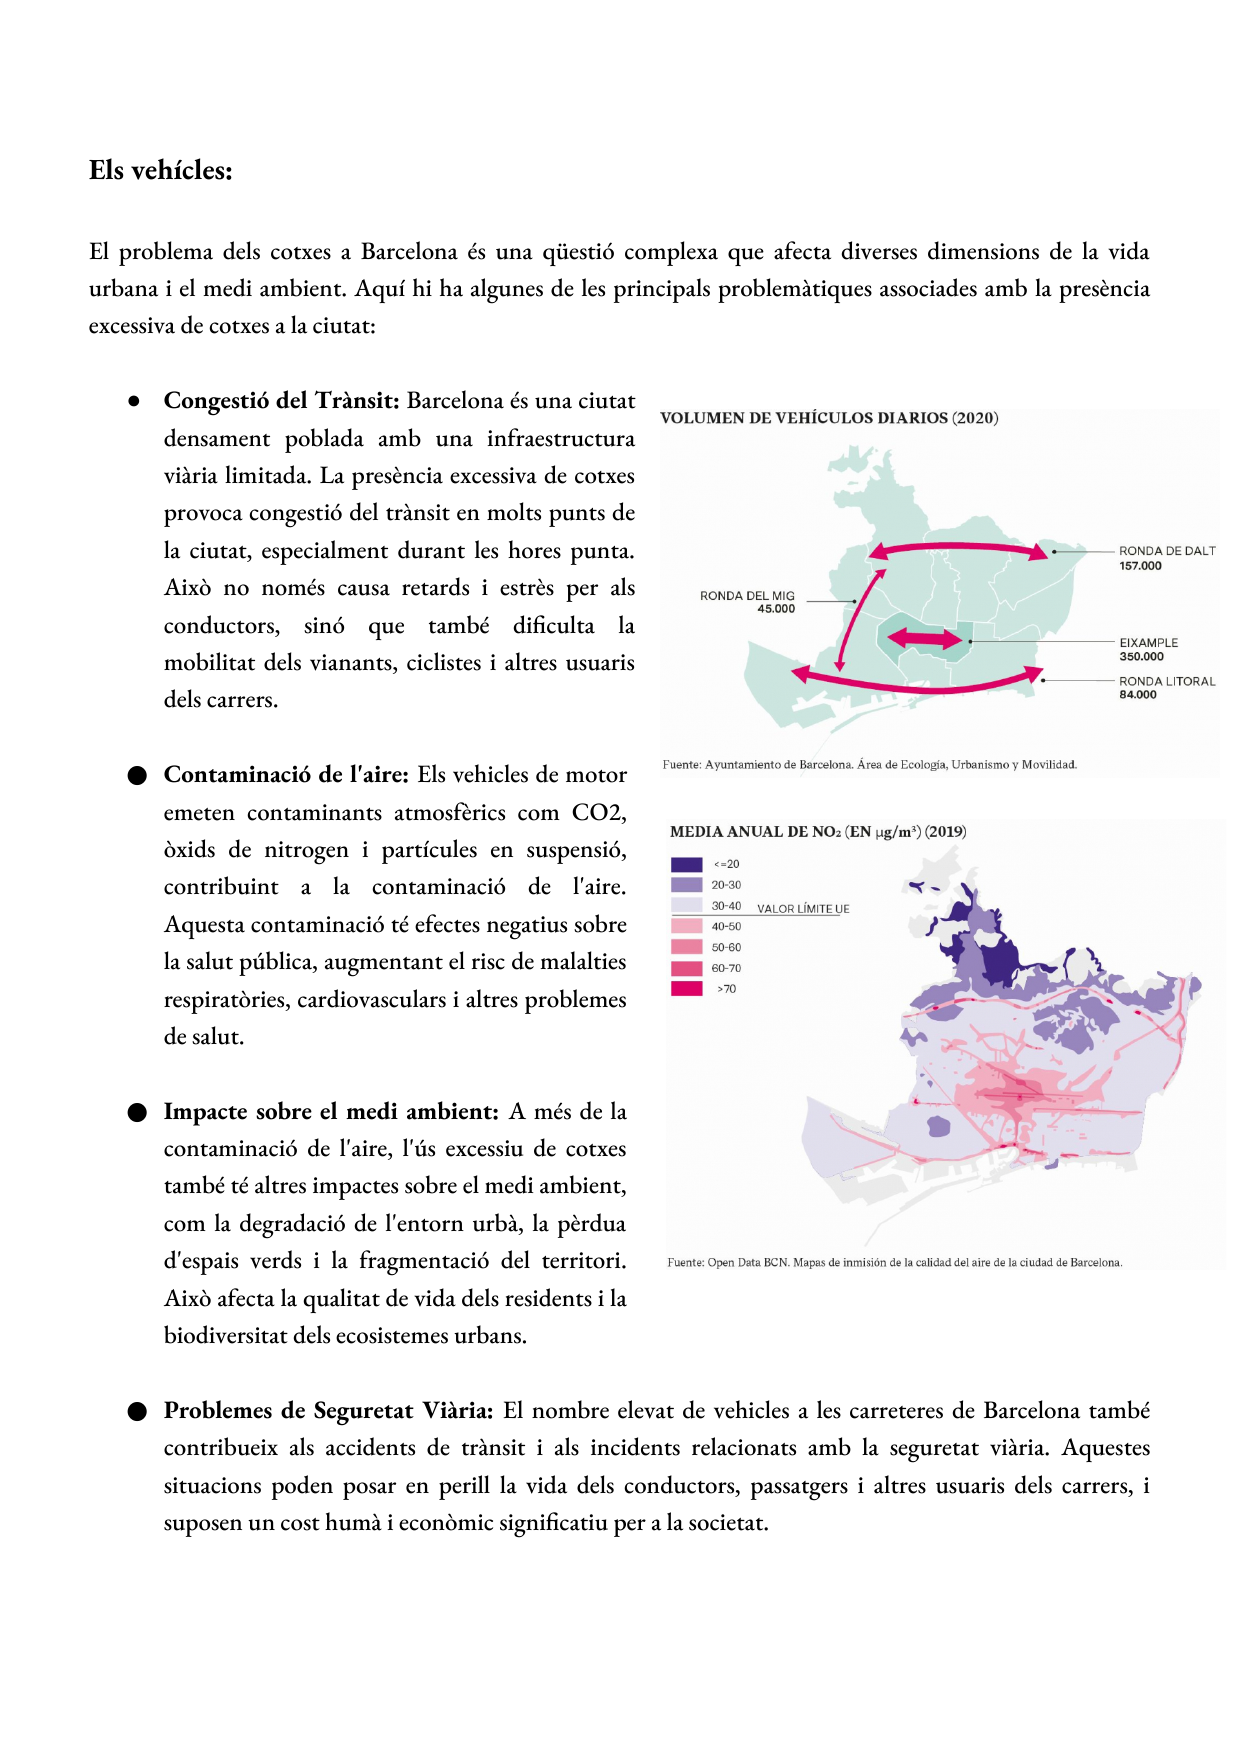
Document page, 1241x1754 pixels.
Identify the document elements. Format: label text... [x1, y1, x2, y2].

list Impacte sobre el medi ambient: A més de la contaminació de l'aire, l'ús excessiu de cotxes també té altres impactes sobre el medi ambient, com la degradació de l'entorn urbà, la pèrdua d'espais verds i la fragmentació del territori. Això afecta la qualitat de vida dels residents i la biodiversitat dels ecosistemes urbans. [126, 1094, 1152, 1351]
picture [660, 409, 1220, 778]
list Contaminació de l'aire: Els vehicles de motor emeten contaminants atmosfèrics com CO2, òxids de nitrogen i partícules en suspensió, contribuint a la contaminació de l'aire. Aquesta contaminació té efectes negatius sobre la salut pública, augmentant el risc de malalties respiratòries, cardiovasculars i altres problemes de salut. [126, 757, 1152, 1052]
text El problema dels cotxes a Barcelona és una qüestió complexa que afecta diverses dimensions de la vida urbana i el medi ambient. Aquí hi ha algunes de les principals problemàtiques associades amb la presència excessiva de cotxes a la ciutat: [88, 234, 1152, 341]
subtitle Els vehícles: [88, 150, 1152, 188]
list Problemes de Seguretat Viària: El nombre elevat de vehicles a les carreteres de Barcelona també contribueix als accidents de trànsit i als incidents relacionats amb la seguretat viària. Aquestes situacions poden posar en perill la vida dels conductors, passatgers i altres usuaris dels carrers, i suposen un cost humà i econòmic significatiu per a la societat. [126, 1393, 1152, 1538]
list Congestió del Trànsit: Barcelona és una ciutat densament poblada amb una infraestructura viària limitada. La presència excessiva de cotxes provoca congestió del trànsit en molts punts de la ciutat, especialment durant les hores punta. Això no només causa retards i estrès per als conductors, sinó que també dificulta la mobilitat dels vianants, ciclistes i altres usuaris dels carrers. [126, 383, 1152, 715]
picture [666, 819, 1227, 1270]
